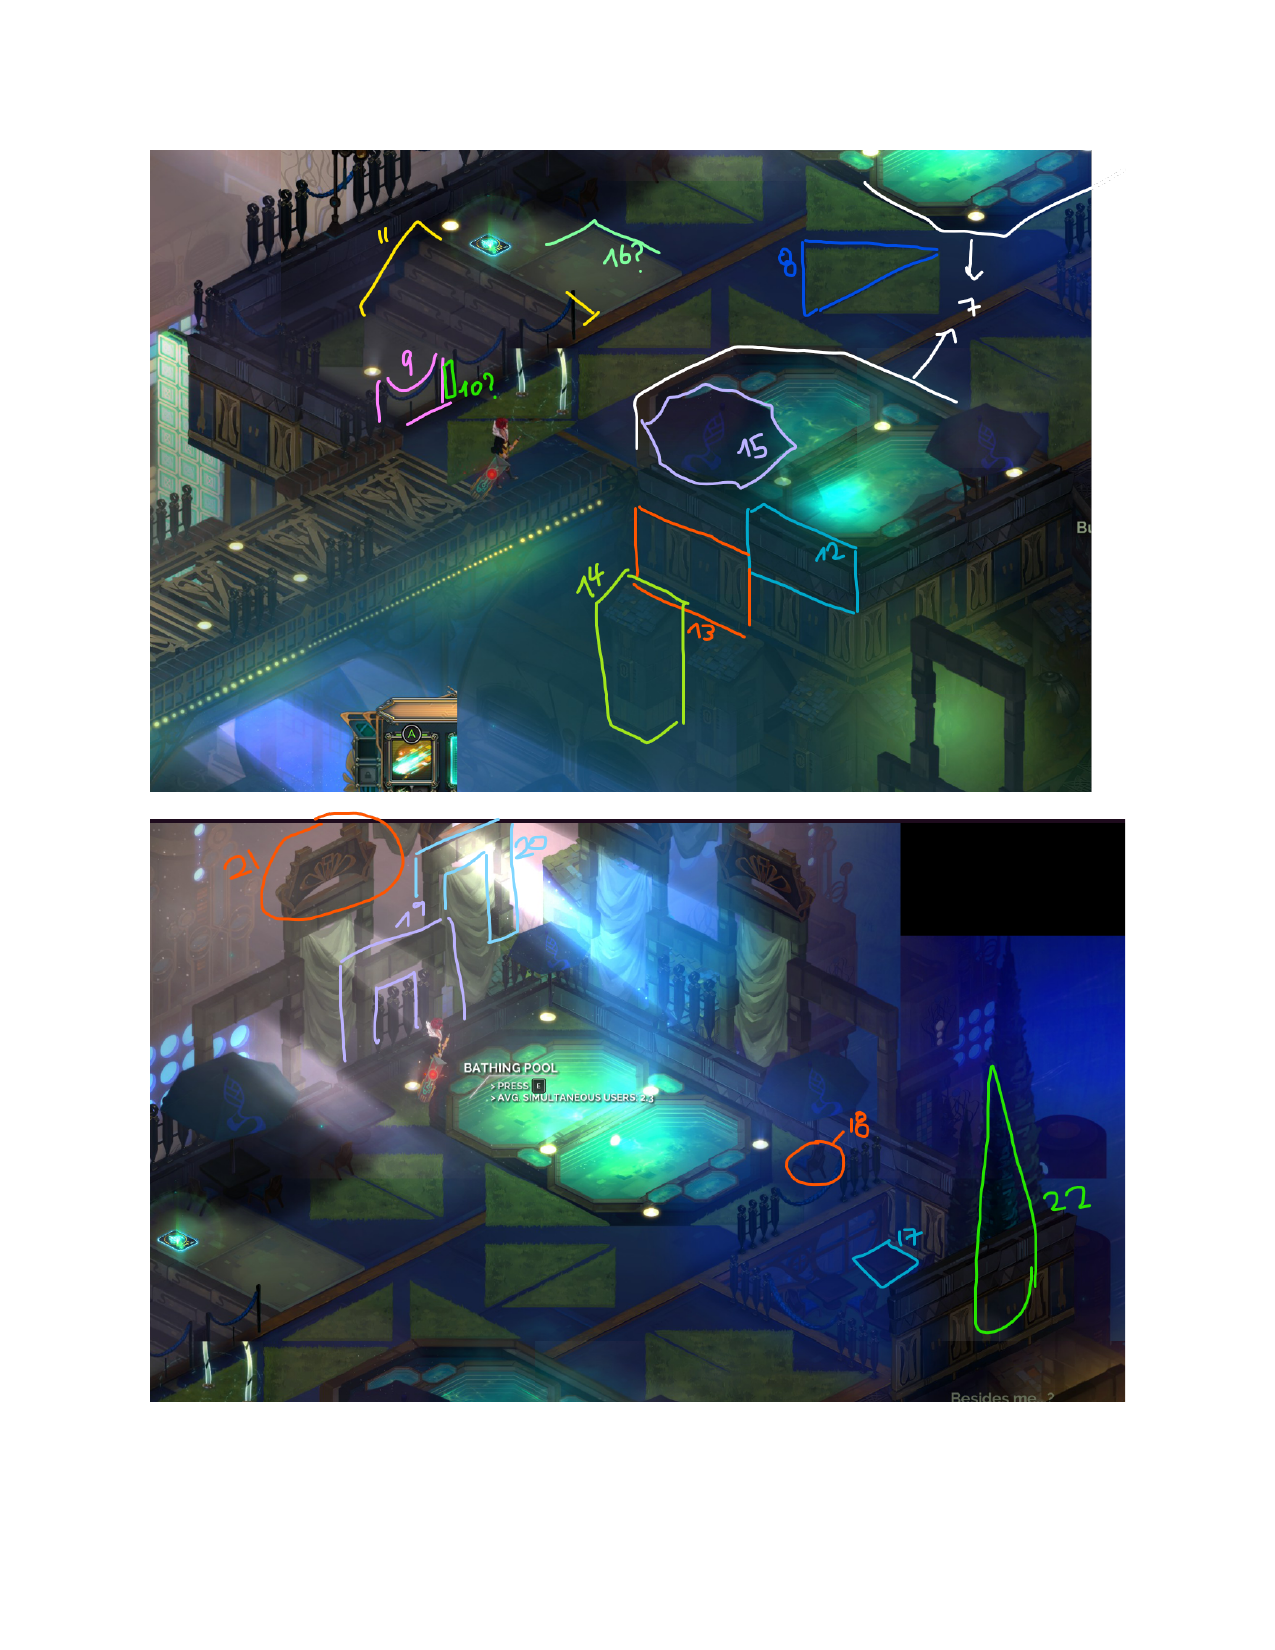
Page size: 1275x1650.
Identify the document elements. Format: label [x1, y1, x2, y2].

picture [150, 150, 1125, 792]
picture [150, 811, 1125, 1402]
